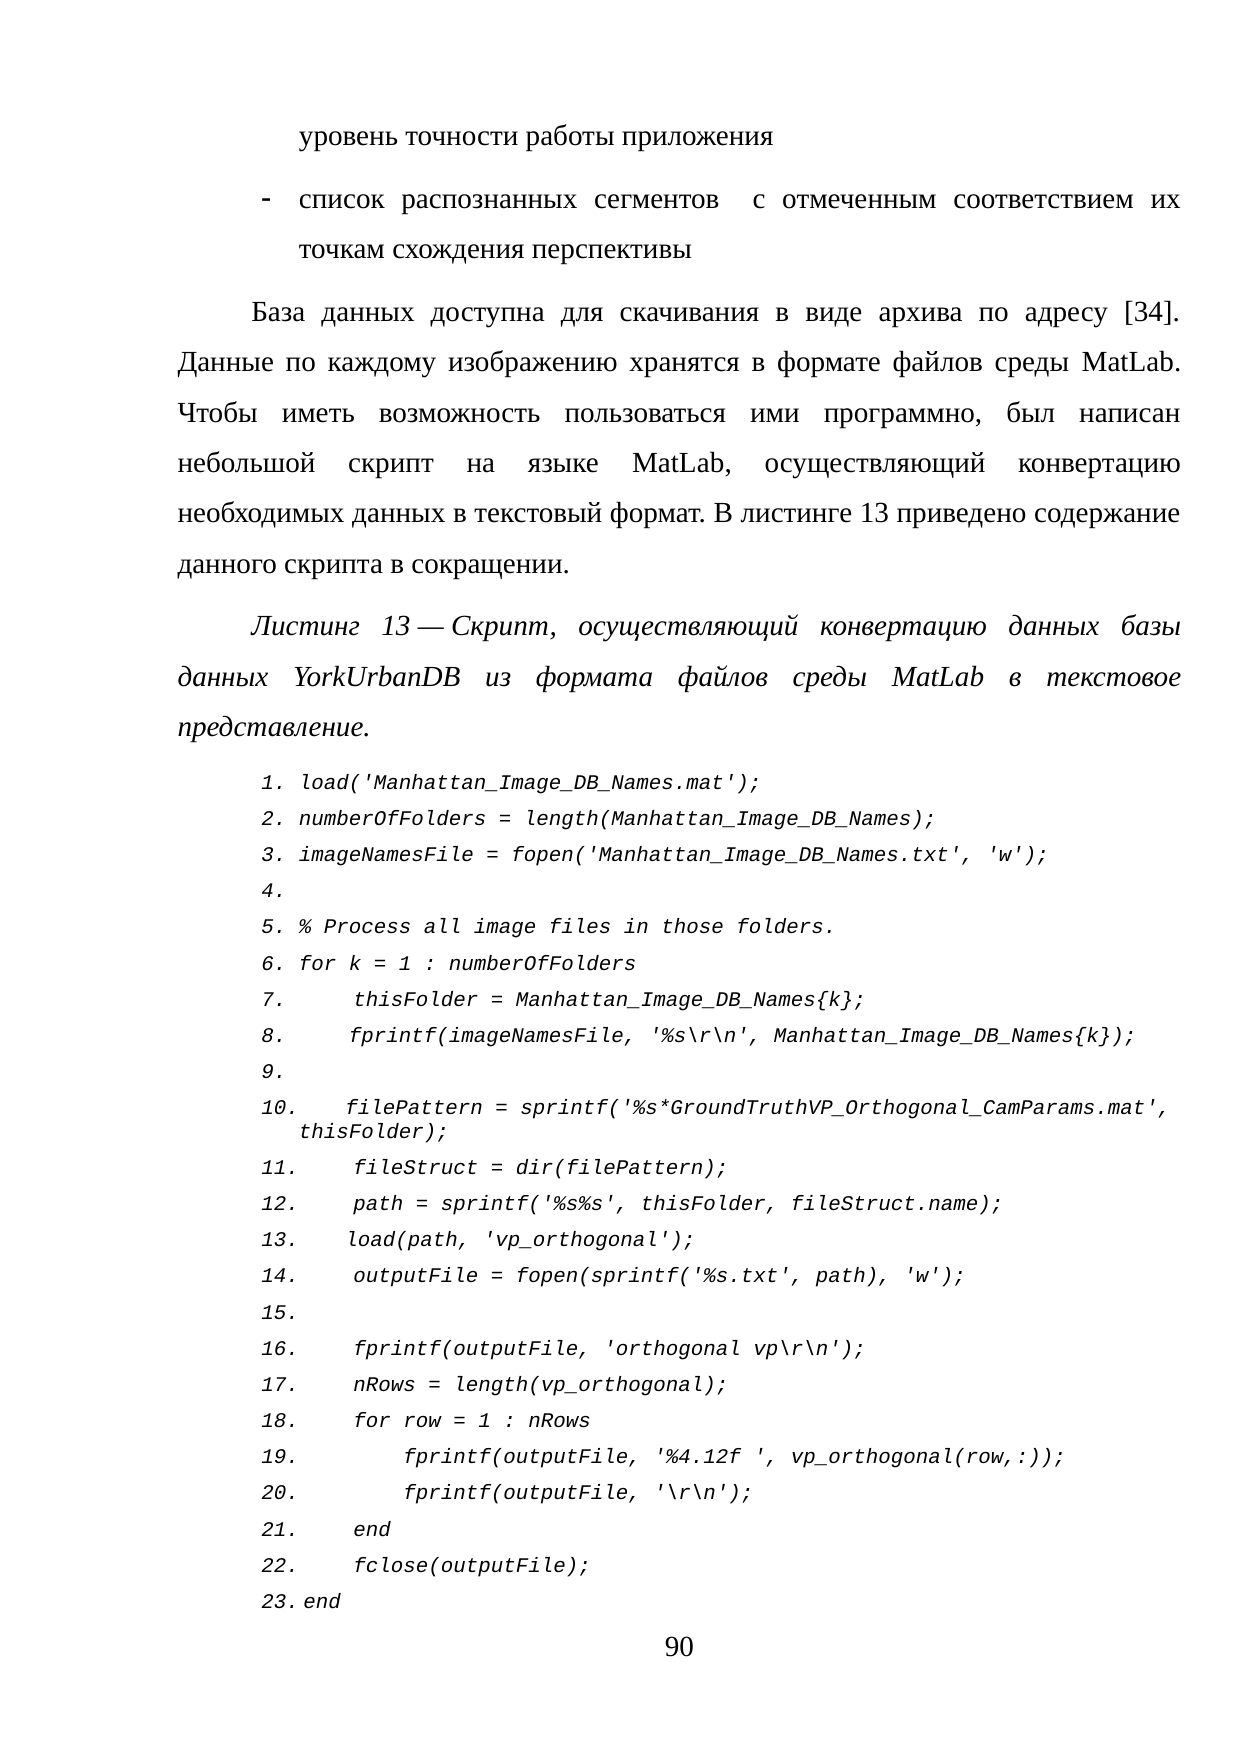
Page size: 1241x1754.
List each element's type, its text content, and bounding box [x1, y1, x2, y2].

list for row = 1 : nRows [261, 1410, 1181, 1434]
list imageNamesFile = fopen('Manhattan_Image_DB_Names.txt', 'w'); [261, 844, 1181, 868]
list fprintf(outputFile, '%4.12f ', vp_orthogonal(row,:)); [261, 1446, 1181, 1470]
text Листинг 13 — Скрипт, осуществляющий конвертацию данных базы данных YorkUrbanDB из формата файлов среды MatLab в текстовое представление. [177, 608, 1181, 743]
text База данных доступна для скачивания в виде архива по адресу [34]. Данные по каждому изображению хранятся в формате файлов среды MatLab. Чтобы иметь возможность пользоваться ими программно, был написан небольшой скрипт на языке MatLab, осуществляющий конвертацию необходимых данных в текстовый формат. В листинге 13 приведено содержание данного скрипта в сокращении. [177, 294, 1181, 579]
list numberOfFolders = length(Manhattan_Image_DB_Names); [261, 808, 1181, 832]
list load(path, 'vp_orthogonal'); [261, 1229, 1181, 1253]
list thisFolder = Manhattan_Image_DB_Names{k}; [261, 989, 1181, 1012]
list outputFile = fopen(sprintf('%s.txt', path), 'w'); [261, 1266, 1181, 1289]
list fclose(outputFile); [261, 1555, 1181, 1578]
list load('Manhattan_Image_DB_Names.mat'); [261, 772, 1181, 796]
list fprintf(outputFile, '\r\n'); [261, 1482, 1181, 1506]
list end [261, 1518, 1181, 1542]
list path = sprintf('%s%s', thisFolder, fileStruct.name); [261, 1193, 1181, 1217]
list end [261, 1591, 1181, 1614]
list fprintf(imageNamesFile, '%s\r\n', Manhattan_Image_DB_Names{k}); [261, 1025, 1181, 1049]
list nRows = length(vp_orthogonal); [261, 1374, 1181, 1398]
list % Process all image files in those folders. [261, 917, 1181, 940]
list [261, 118, 1181, 152]
list список распознанных сегментов с отмеченным соответствием их точкам схождения перспективы [261, 181, 1181, 265]
list fileStruct = dir(filePattern); [261, 1157, 1181, 1181]
list filePattern = sprintf('%s*GroundTruthVP_Orthogonal_CamParams.mat', thisFolder); [261, 1097, 1181, 1144]
list fprintf(outputFile, 'orthogonal vp\r\n'); [261, 1338, 1181, 1361]
list for k = 1 : numberOfFolders [261, 953, 1181, 976]
